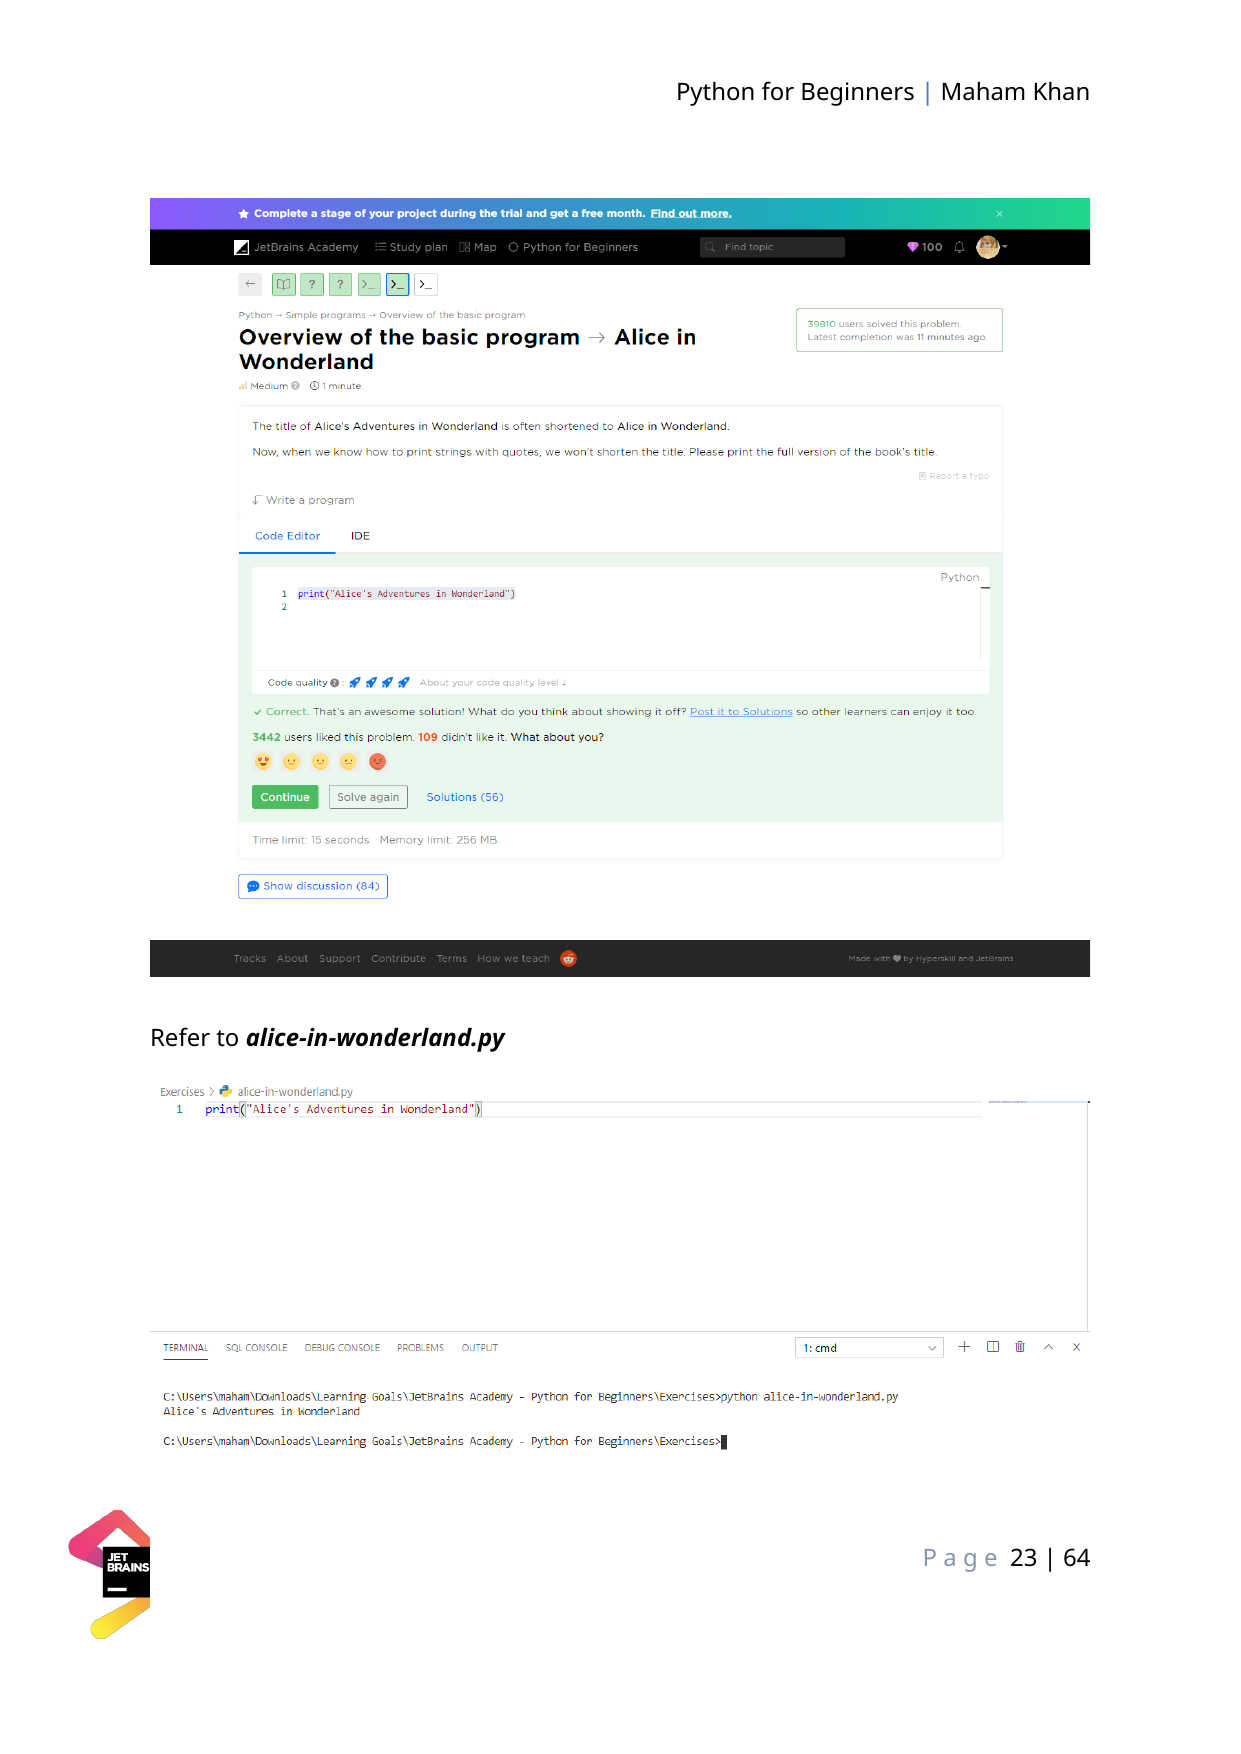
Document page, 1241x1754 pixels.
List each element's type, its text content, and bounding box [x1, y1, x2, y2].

picture [150, 1082, 1091, 1478]
picture [150, 198, 1091, 992]
picture [63, 1510, 193, 1639]
text Refer to alice-in-wonderland.py [150, 1021, 1090, 1053]
